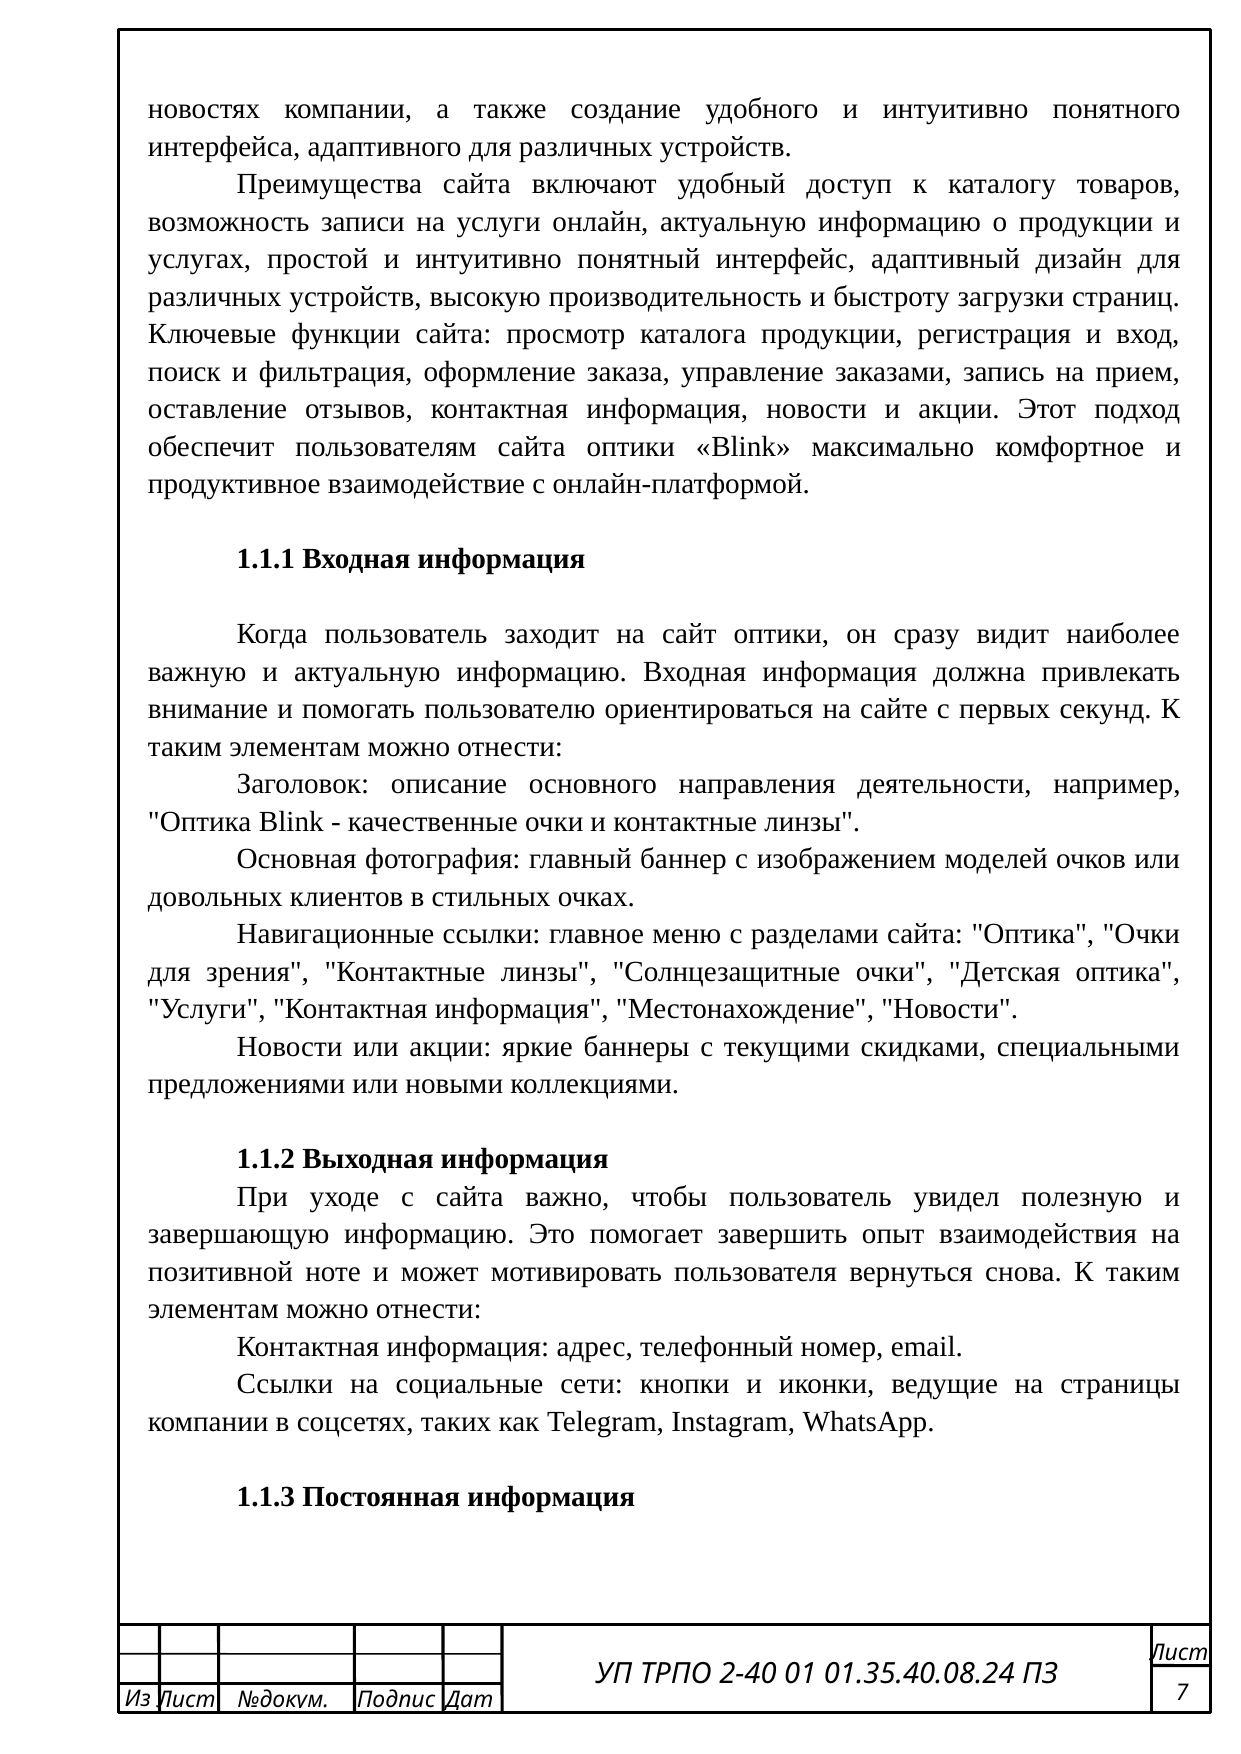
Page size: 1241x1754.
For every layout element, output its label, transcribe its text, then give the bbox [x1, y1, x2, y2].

text Новости или акции: яркие баннеры с текущими скидками, специальными предложениями или новыми коллекциями. [148, 1026, 1181, 1101]
text Заголовок: описание основного направления деятельности, например, "Оптика Blink - качественные очки и контактные линзы". [148, 764, 1181, 839]
text Когда пользователь заходит на сайт оптики, он сразу видит наиболее важную и актуальную информацию. Входная информация должна привлекать внимание и помогать пользователю ориентироваться на сайте с первых секунд. К таким элементам можно отнести: [148, 614, 1181, 764]
text Контактная информация: адрес, телефонный номер, email. [148, 1326, 1181, 1364]
text 1.1.3 Постоянная информация [148, 1476, 1181, 1514]
text Основная фотография: главный баннер с изображением моделей очков или довольных клиентов в стильных очках. [148, 839, 1181, 914]
text При уходе с сайта важно, чтобы пользователь увидел полезную и завершающую информацию. Это помогает завершить опыт взаимодействия на позитивной ноте и может мотивировать пользователя вернуться снова. К таким элементам можно отнести: [148, 1176, 1181, 1326]
text Навигационные ссылки: главное меню с разделами сайта: "Оптика", "Очки для зрения", "Контактные линзы", "Солнцезащитные очки", "Детская оптика", "Услуги", "Контактная информация", "Местонахождение", "Новости". [148, 914, 1181, 1026]
text 1.1.1 Входная информация [148, 539, 1181, 576]
text 1.1.2 Выходная информация [148, 1139, 1181, 1176]
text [148, 89, 1181, 164]
text Преимущества сайта включают удобный доступ к каталогу товаров, возможность записи на услуги онлайн, актуальную информацию о продукции и услугах, простой и интуитивно понятный интерфейс, адаптивный дизайн для различных устройств, высокую производительность и быстроту загрузки страниц. Ключевые функции сайта: просмотр каталога продукции, регистрация и вход, поиск и фильтрация, оформление заказа, управление заказами, запись на прием, оставление отзывов, контактная информация, новости и акции. Этот подход обеспечит пользователям сайта оптики «Blink» максимально комфортное и продуктивное взаимодействие с онлайн-платформой. [148, 164, 1181, 501]
text Ссылки на социальные сети: кнопки и иконки, ведущие на страницы компании в соцсетях, таких как Telegram, Instagram, WhatsApp. [148, 1364, 1181, 1439]
